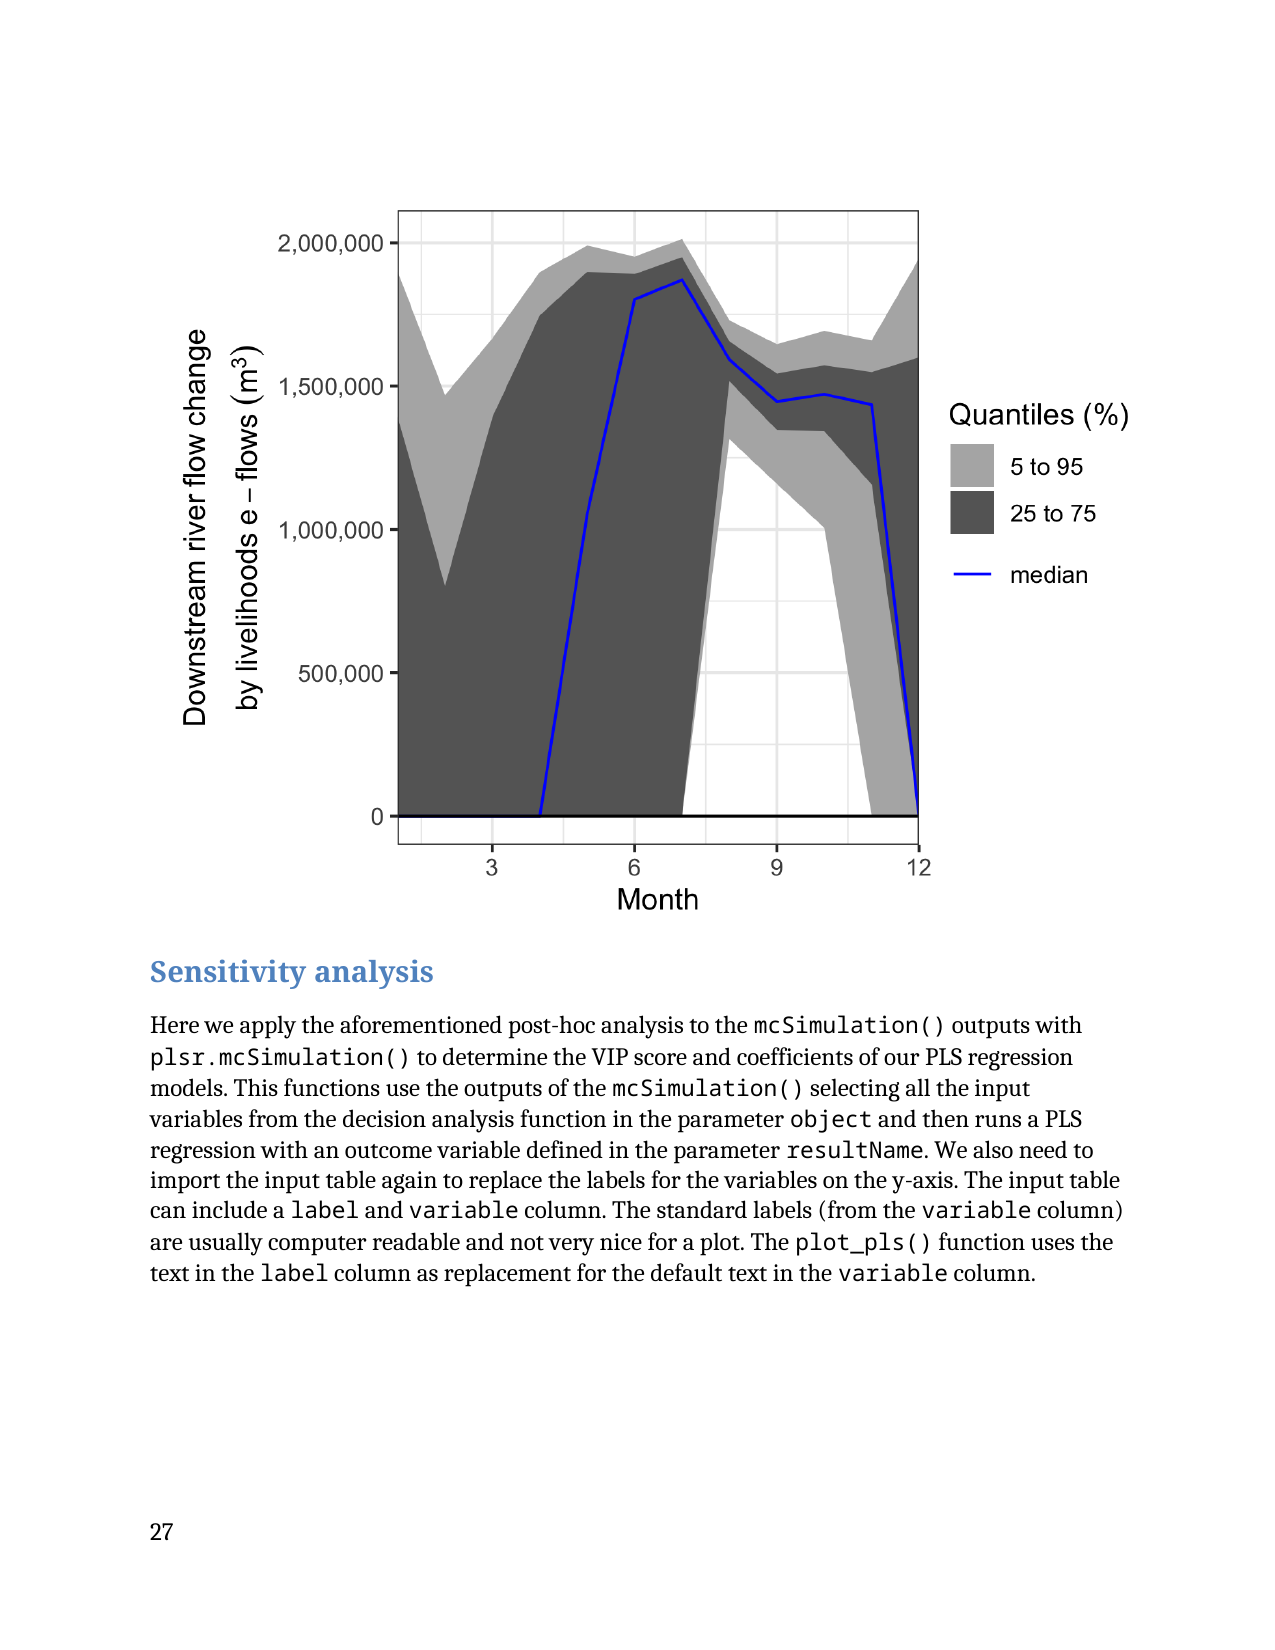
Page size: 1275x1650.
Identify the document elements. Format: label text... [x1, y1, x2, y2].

subtitle Sensitivity analysis [150, 951, 1125, 991]
text Here we apply the aforementioned post-hoc analysis to the mcSimulation() outputs with plsr.mcSimulation() to determine the VIP score and coefficients of our PLS regression models. This functions use the outputs of the mcSimulation() selecting all the input variables from the decision analysis function in the parameter object and then runs a PLS regression with an outcome variable defined in the parameter resultName. We also need to import the input table again to replace the labels for the variables on the y-axis. The input table can include a label and variable column. The standard labels (from the variable column) are usually computer readable and not very nice for a plot. The plot_pls() function uses the text in the label column as replacement for the default text in the variable column. [150, 1009, 1125, 1288]
picture [168, 150, 1144, 930]
